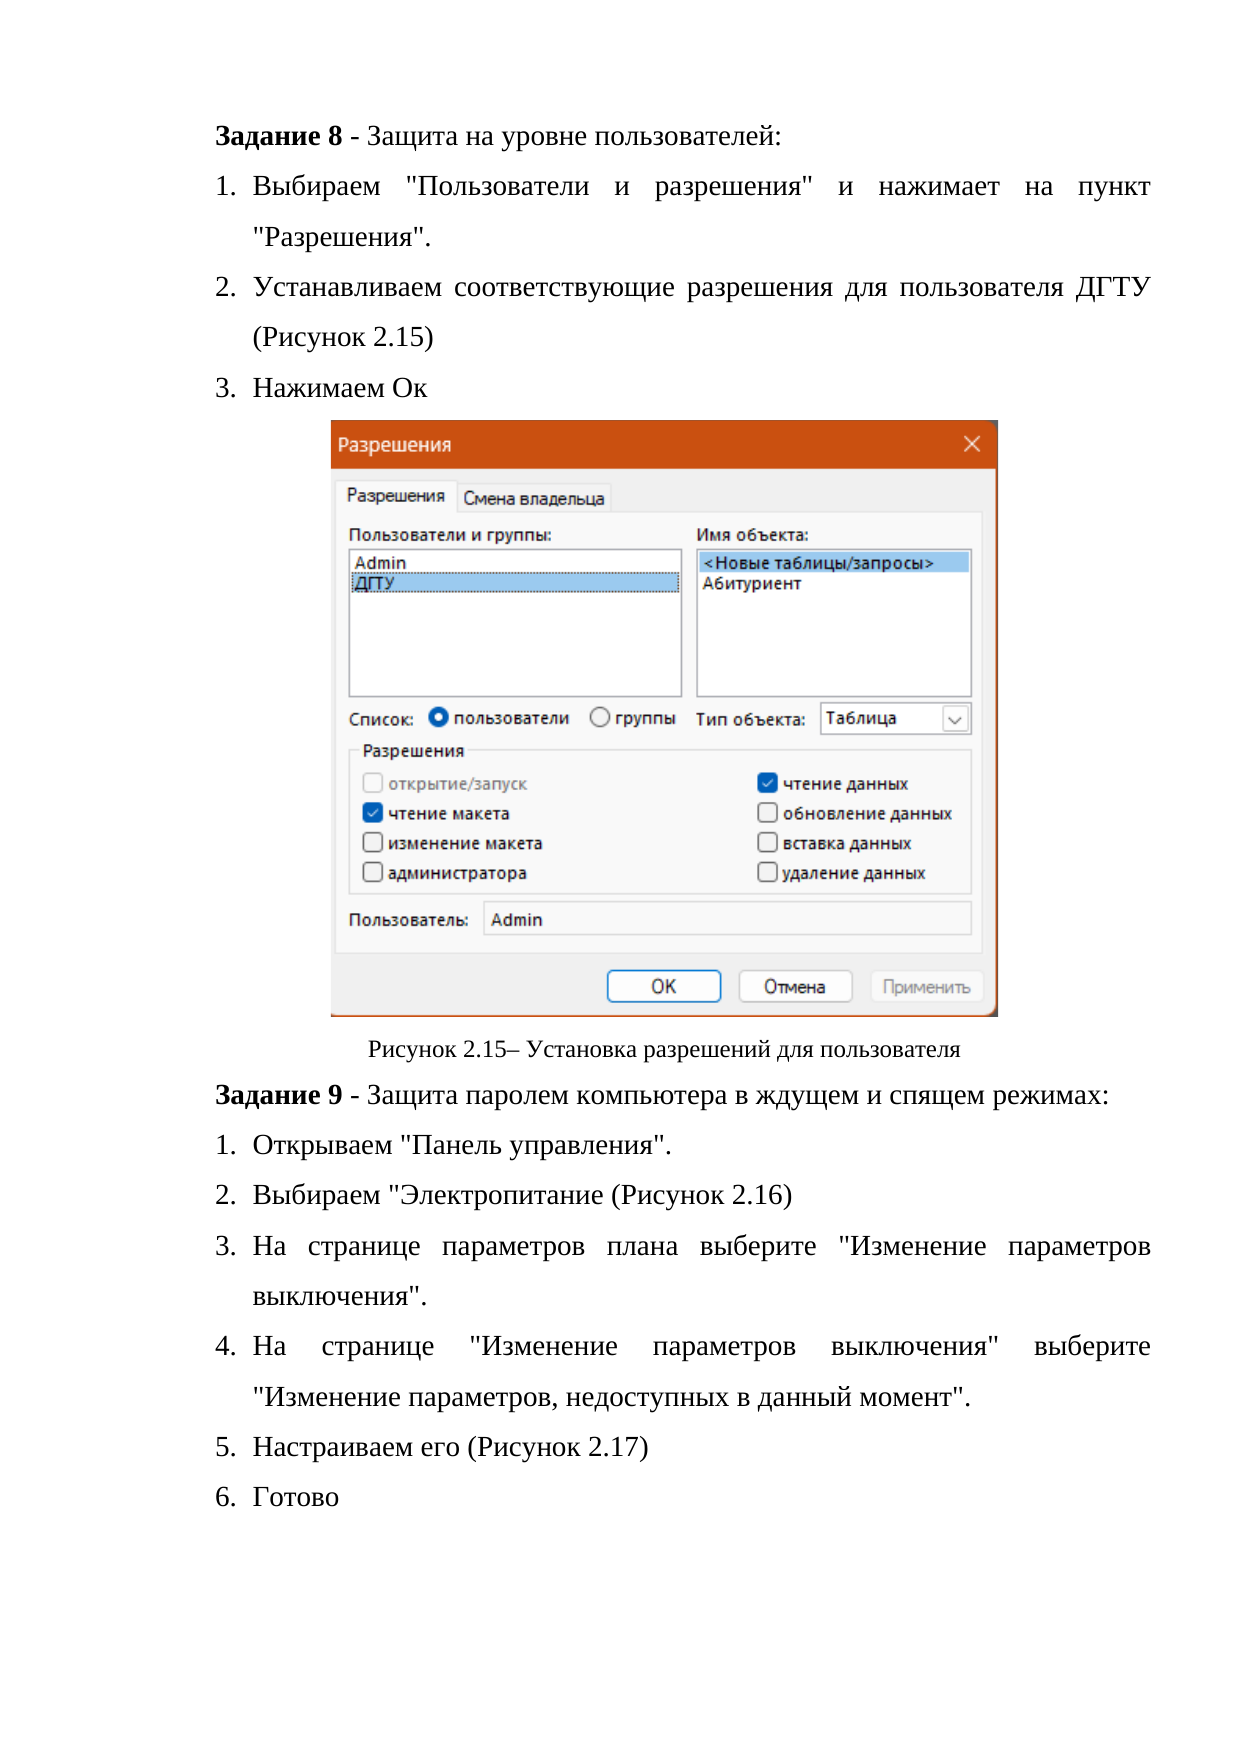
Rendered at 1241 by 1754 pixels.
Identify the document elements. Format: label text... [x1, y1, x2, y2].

list Настраиваем его (Рисунок 2.17) [215, 1429, 1152, 1463]
list Выбираем "Пользователи и разрешения" и нажимает на пункт "Разрешения". [215, 168, 1152, 252]
picture [330, 420, 999, 1017]
list Готово [215, 1479, 1152, 1513]
list Выбираем "Электропитание (Рисунок 2.16) [215, 1177, 1152, 1211]
list На странице параметров плана выберите "Изменение параметров выключения". [215, 1228, 1152, 1312]
list Нажимаем Ок [215, 370, 1152, 403]
text Рисунок 2.15– Установка разрешений для пользователя [177, 1034, 1152, 1062]
list Устанавливаем соответствующие разрешения для пользователя ДГТУ (Рисунок 2.15) [215, 269, 1152, 353]
list Открываем "Панель управления". [215, 1127, 1152, 1161]
text Задание 9 - Защита паролем компьютера в ждущем и спящем режимах: [177, 1077, 1152, 1110]
list На странице "Изменение параметров выключения" выберите "Изменение параметров, недоступных в данный момент". [215, 1328, 1152, 1412]
text Задание 8 - Защита на уровне пользователей: [177, 118, 1152, 152]
